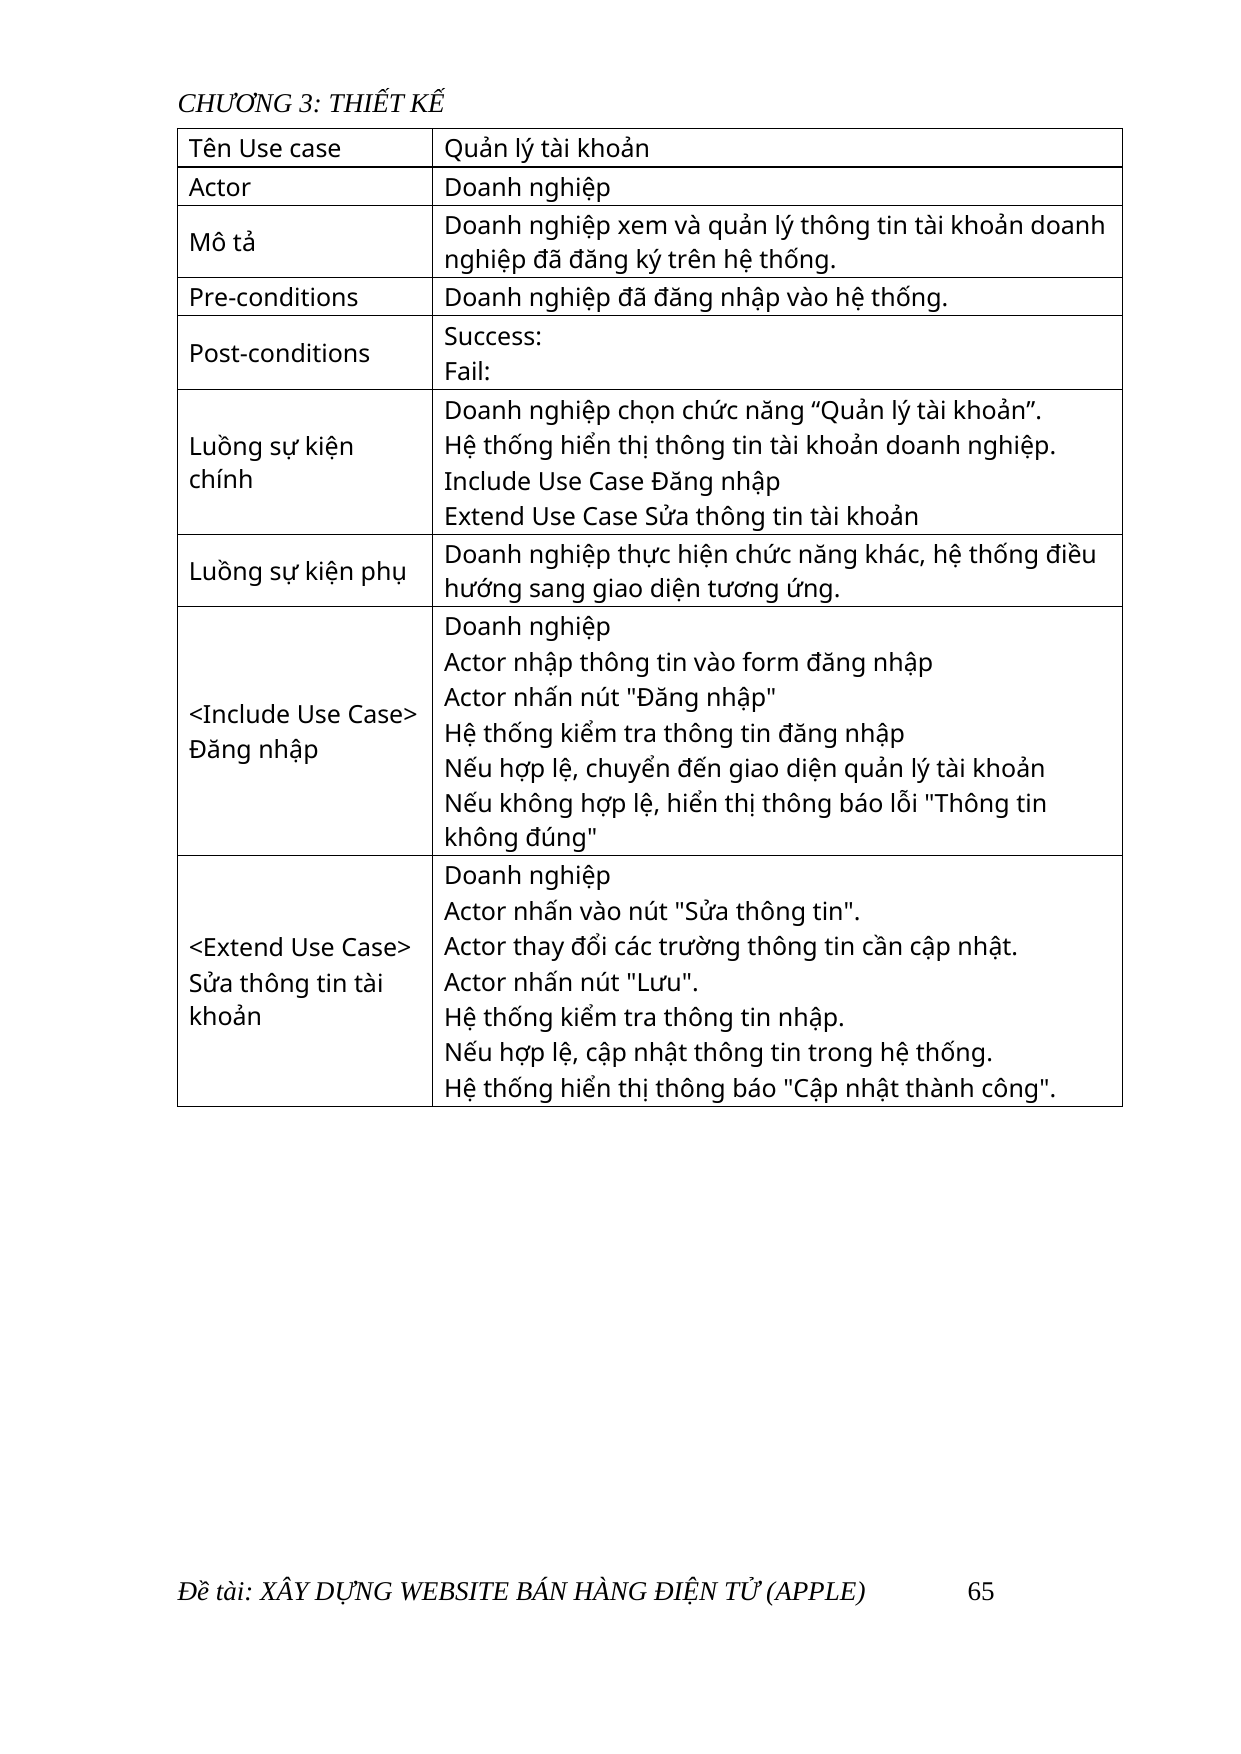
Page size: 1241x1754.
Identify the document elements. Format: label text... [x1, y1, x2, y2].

table_cell Post-conditions [178, 316, 432, 389]
table_header Tên Use case [178, 129, 432, 166]
table_cell Doanh nghiệp Actor nhấn vào nút "Sửa thông tin". Actor thay đổi các trường thông tin cần cập nhật. Actor nhấn nút "Lưu". Hệ thống kiểm tra thông tin nhập. Nếu hợp lệ, cập nhật thông tin trong hệ thống. Hệ thống hiển thị thông báo "Cập nhật thành công". [433, 856, 1122, 1106]
table_cell Doanh nghiệp Actor nhập thông tin vào form đăng nhập Actor nhấn nút "Đăng nhập" Hệ thống kiểm tra thông tin đăng nhập Nếu hợp lệ, chuyển đến giao diện quản lý tài khoản Nếu không hợp lệ, hiển thị thông báo lỗi "Thông tin không đúng" [433, 607, 1122, 855]
table_cell Success: Fail: [433, 316, 1122, 389]
table_cell Pre-conditions [178, 278, 432, 315]
table_cell Doanh nghiệp xem và quản lý thông tin tài khoản doanh nghiệp đã đăng ký trên hệ thống. [433, 206, 1122, 277]
table_cell Doanh nghiệp đã đăng nhập vào hệ thống. [433, 278, 1122, 315]
table_cell Doanh nghiệp chọn chức năng “Quản lý tài khoản”. Hệ thống hiển thị thông tin tài khoản doanh nghiệp. Include Use Case Đăng nhập Extend Use Case Sửa thông tin tài khoản [433, 390, 1122, 534]
table_cell Doanh nghiệp [433, 168, 1122, 205]
table_cell Actor [178, 168, 432, 205]
table_cell <Extend Use Case> Sửa thông tin tài khoản [178, 856, 432, 1106]
table_cell Luồng sự kiện chính [178, 390, 432, 534]
table_cell Luồng sự kiện phụ [178, 535, 432, 606]
table_cell <Include Use Case> Đăng nhập [178, 607, 432, 855]
table_header Quản lý tài khoản [433, 129, 1122, 166]
table_cell Doanh nghiệp thực hiện chức năng khác, hệ thống điều hướng sang giao diện tương ứng. [433, 535, 1122, 606]
table_cell Mô tả [178, 206, 432, 277]
